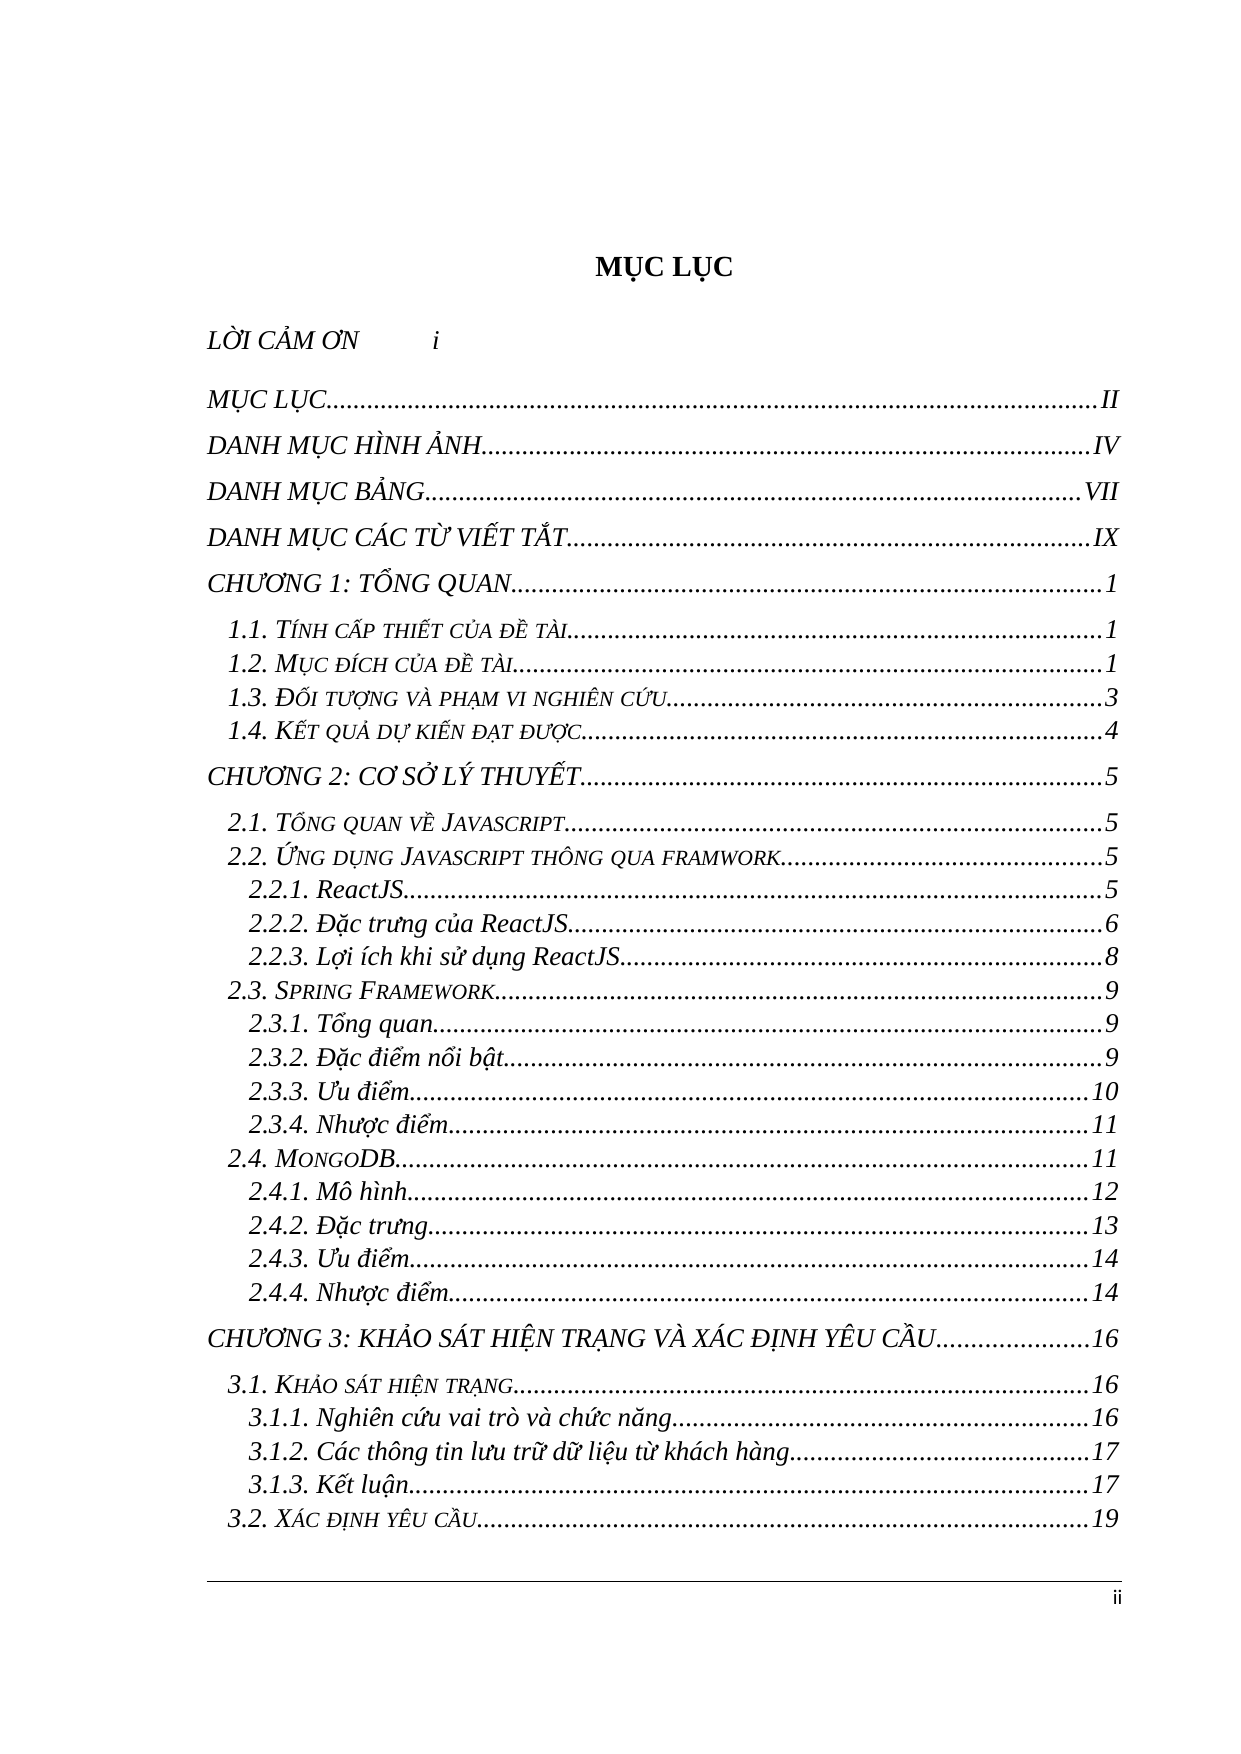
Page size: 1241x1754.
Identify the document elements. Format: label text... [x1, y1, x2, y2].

subtitle MỤC LỤC [207, 249, 1122, 282]
